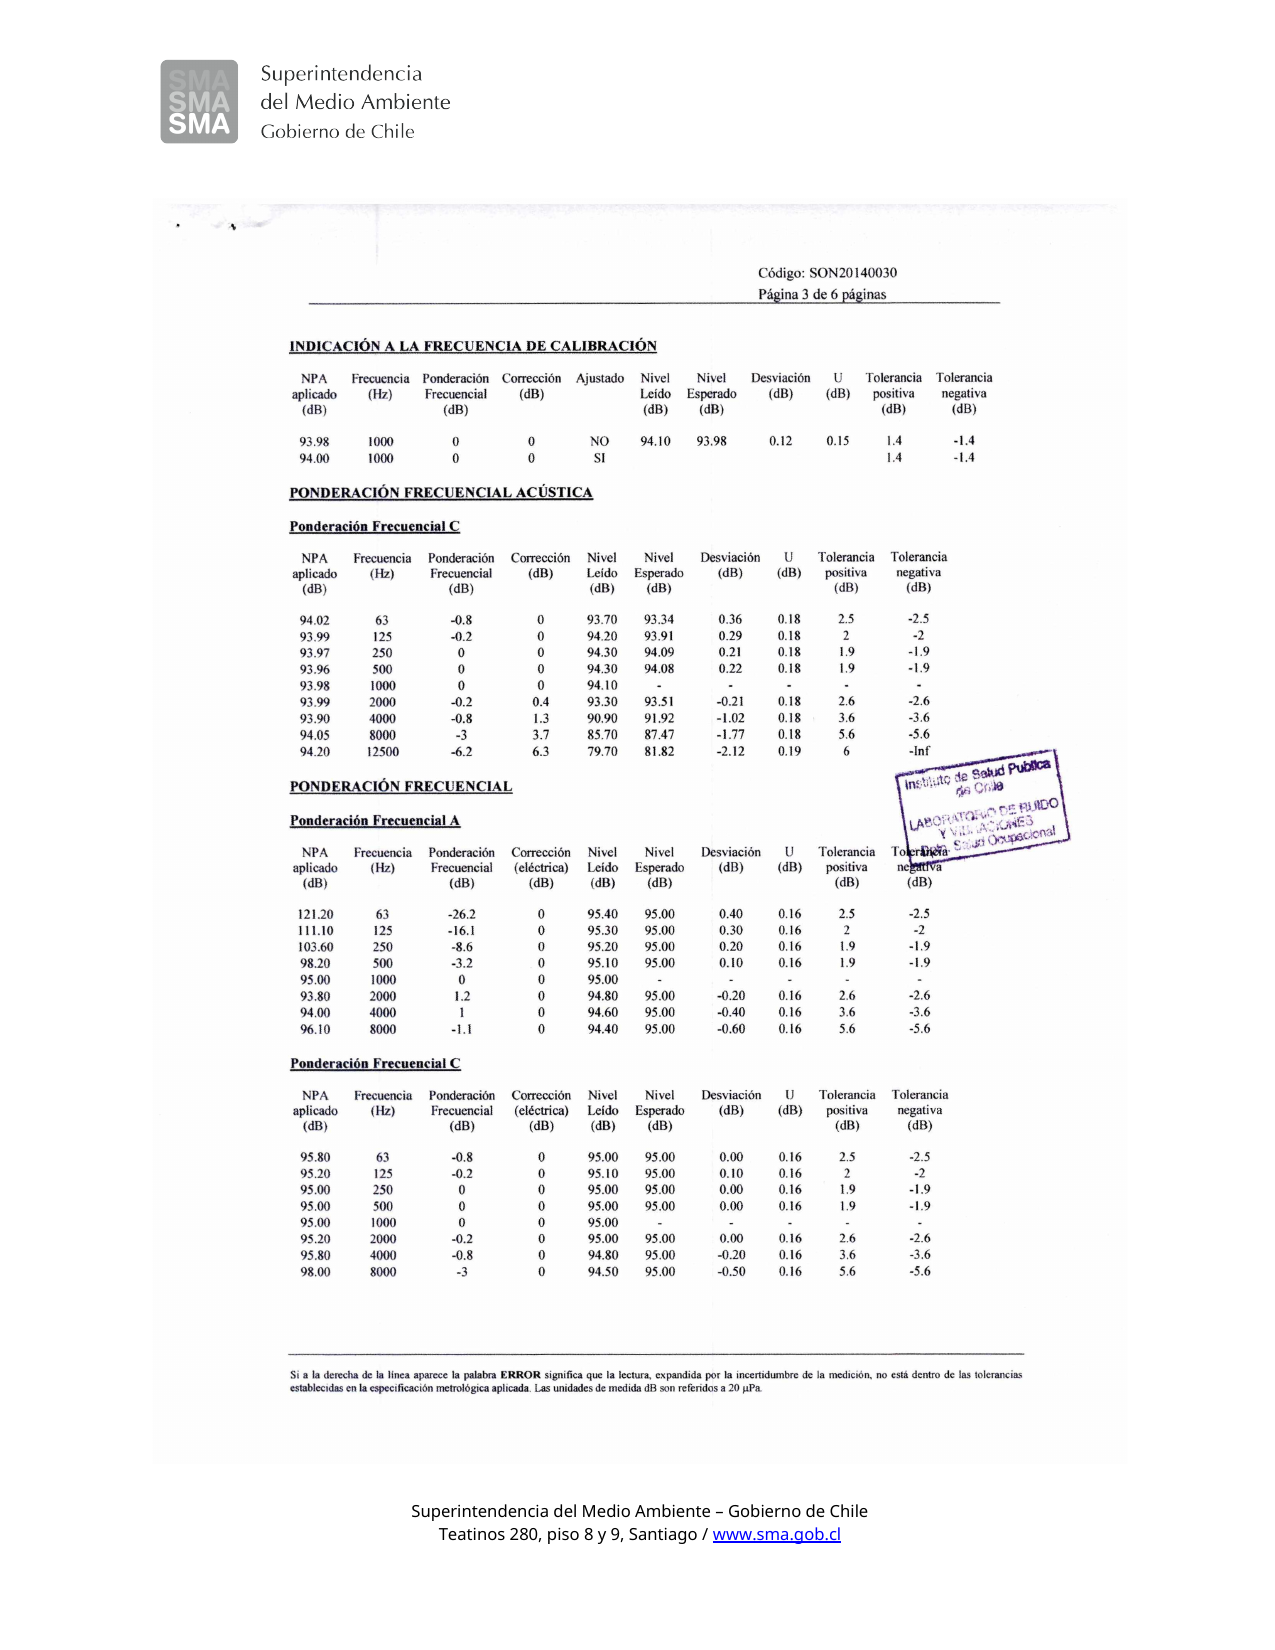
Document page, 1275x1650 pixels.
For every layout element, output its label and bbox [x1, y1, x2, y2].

picture [152, 198, 1128, 1464]
picture [144, 45, 468, 162]
